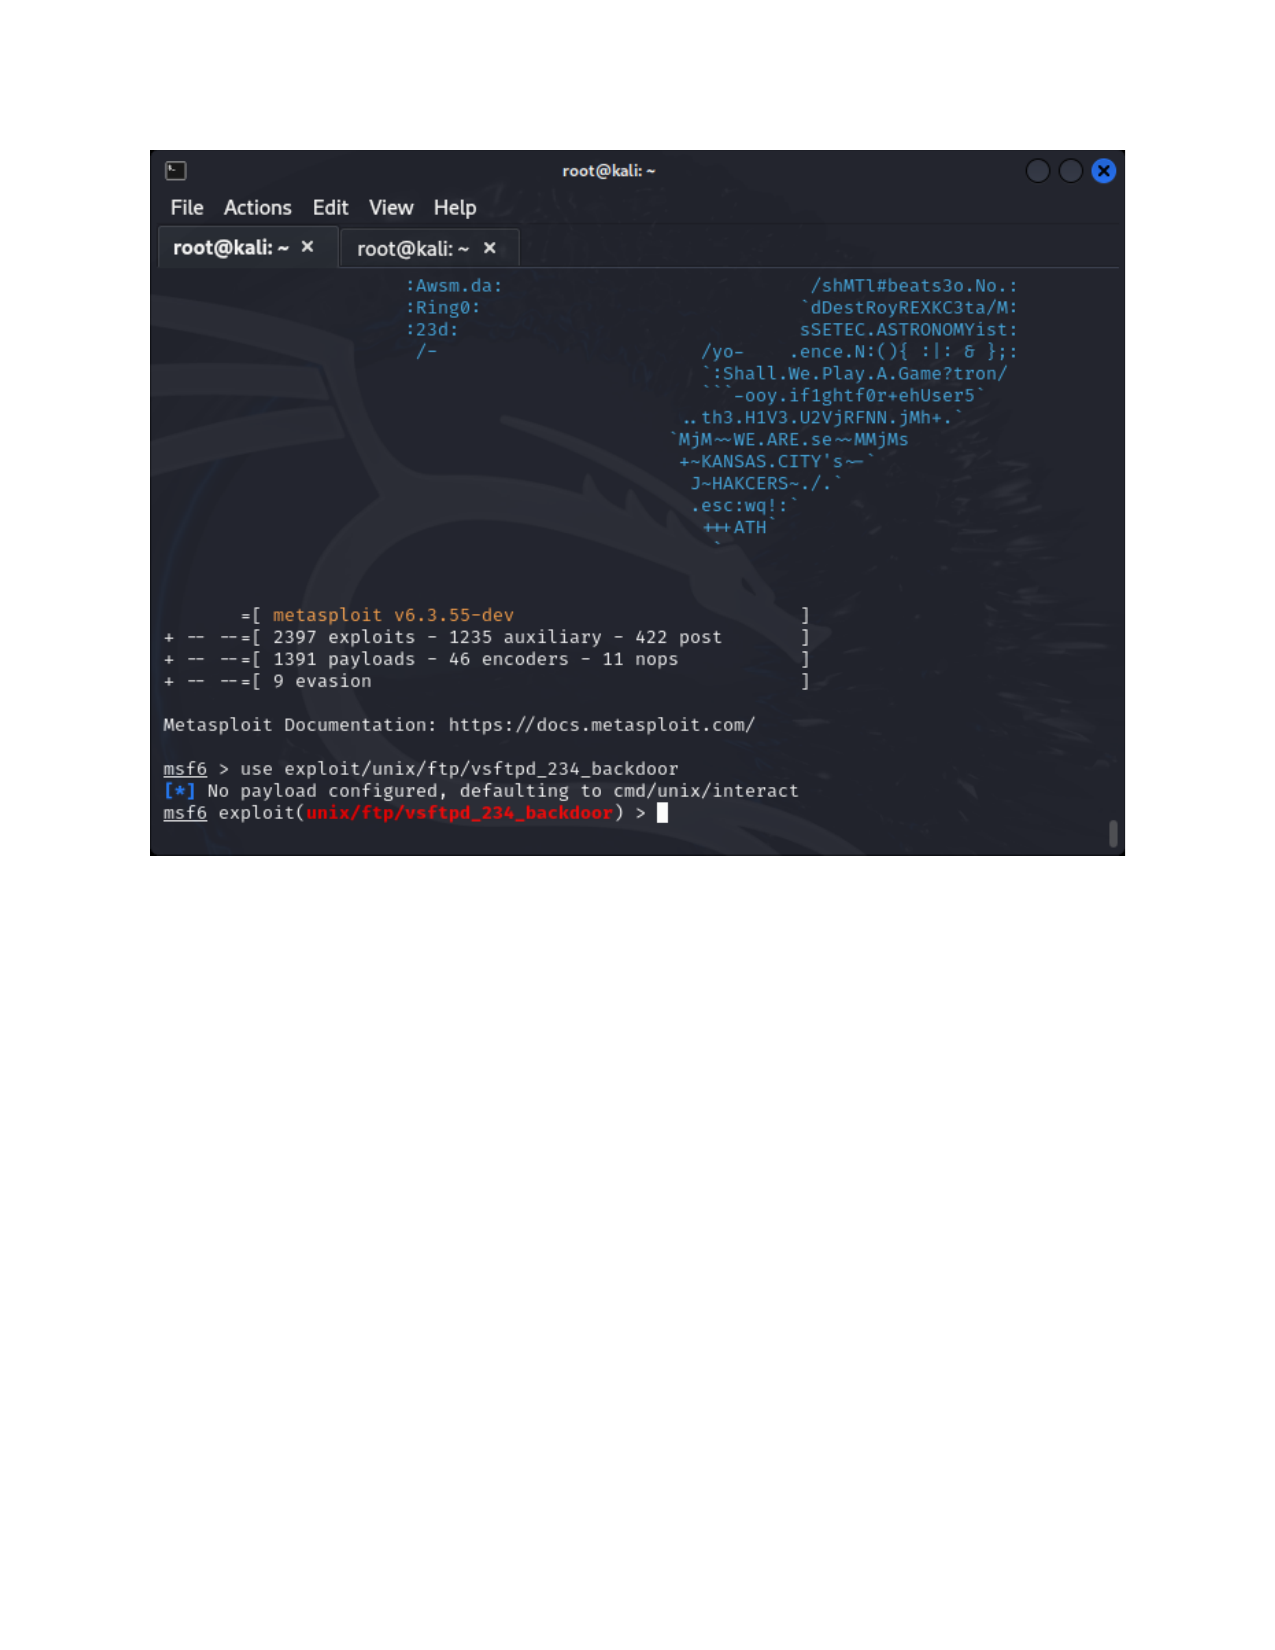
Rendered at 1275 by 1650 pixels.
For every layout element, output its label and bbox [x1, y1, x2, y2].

picture [150, 150, 1125, 856]
